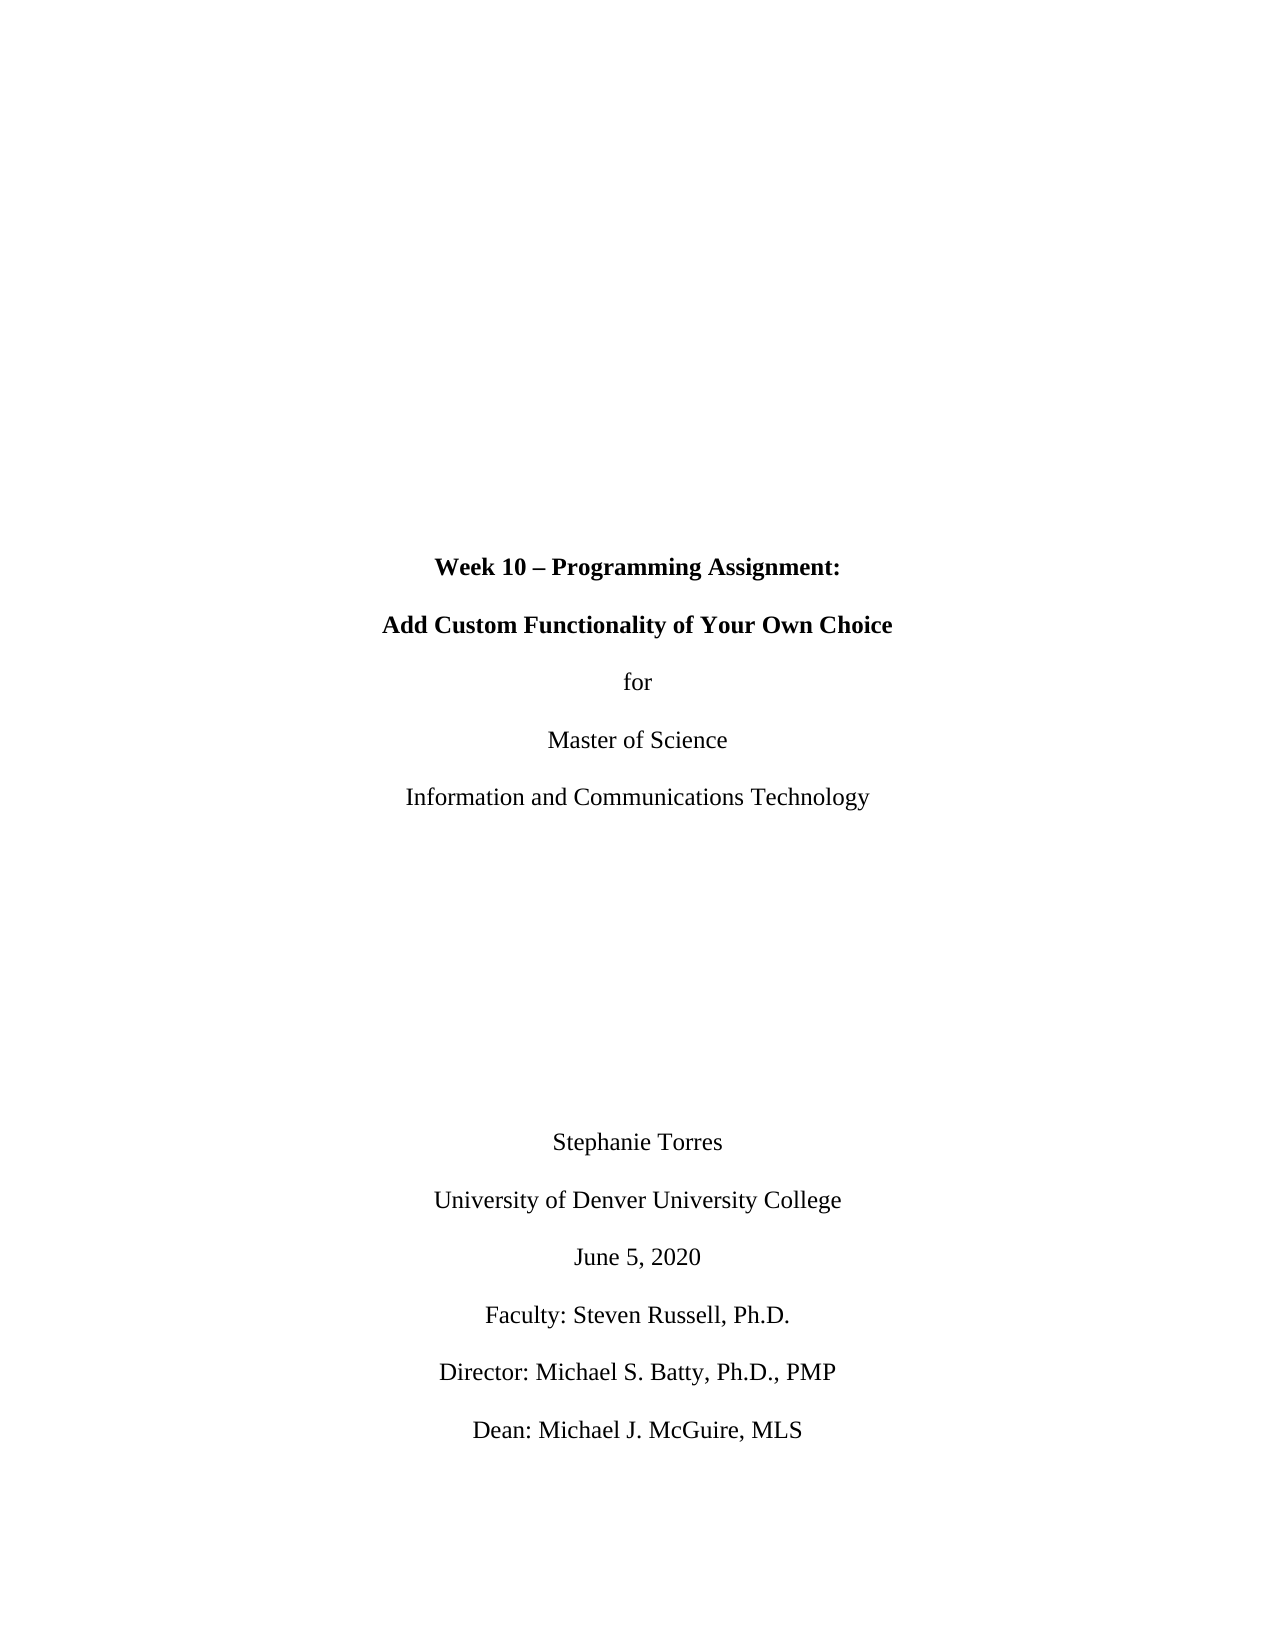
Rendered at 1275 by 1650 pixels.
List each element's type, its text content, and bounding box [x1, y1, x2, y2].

text Master of Science [150, 725, 1125, 754]
text Add Custom Functionality of Your Own Choice [150, 610, 1125, 639]
text Stephanie Torres [150, 1127, 1125, 1156]
text for [150, 667, 1125, 696]
text Director: Michael S. Batty, Ph.D., PMP [150, 1357, 1125, 1386]
text Week 10 – Programming Assignment: [150, 552, 1125, 581]
text June 5, 2020 [150, 1242, 1125, 1271]
text Dean: Michael J. McGuire, MLS [150, 1415, 1125, 1444]
text Faculty: Steven Russell, Ph.D. [150, 1300, 1125, 1329]
text Information and Communications Technology [150, 782, 1125, 811]
text University of Denver University College [150, 1185, 1125, 1214]
